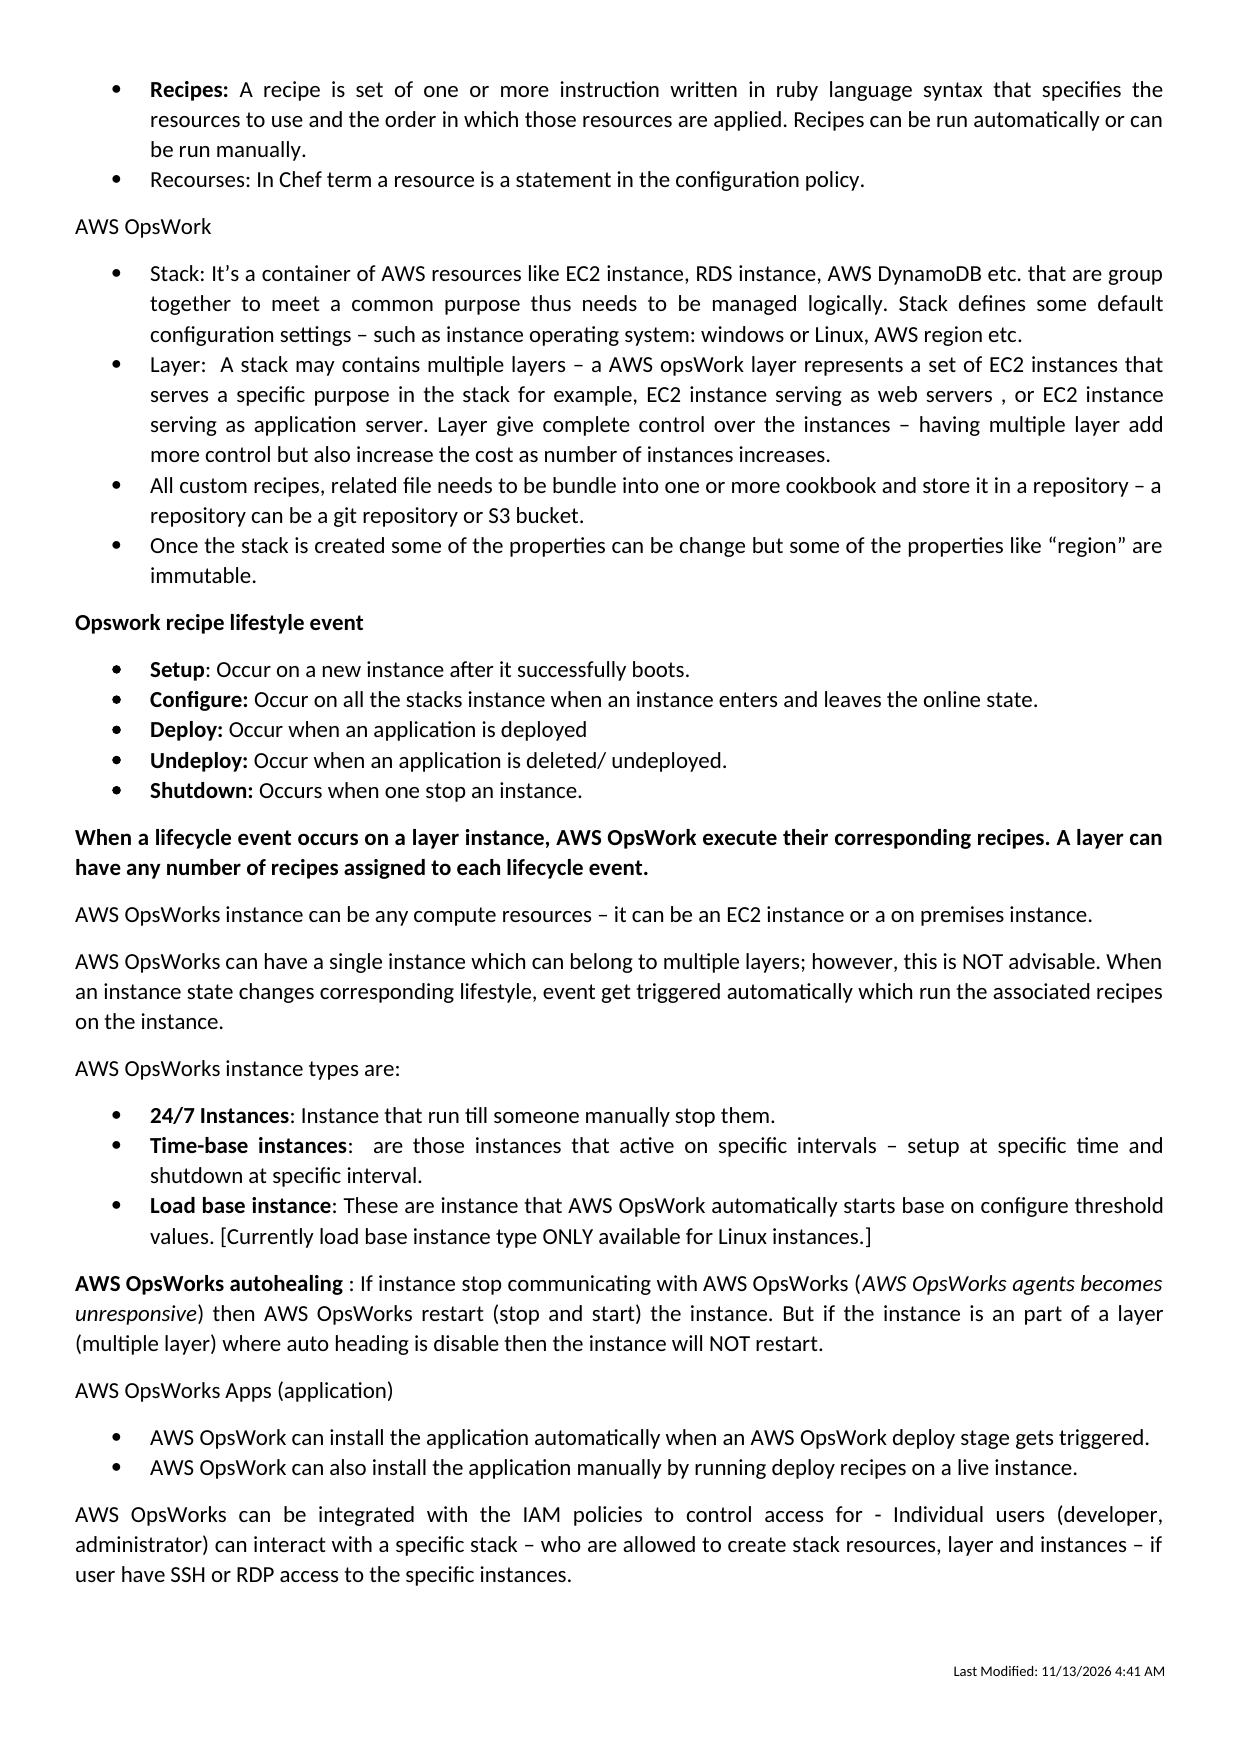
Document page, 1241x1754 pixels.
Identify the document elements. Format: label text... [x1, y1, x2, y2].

list Recipes: A recipe is set of one or more instruction written in ruby language syntax that specifies the resources to use and the order in which those resources are applied. Recipes can be run automatically or can be run manually. [112, 75, 1165, 163]
list Layer: A stack may contains multiple layers – a AWS opsWork layer represents a set of EC2 instances that serves a specific purpose in the stack for example, EC2 instance serving as web servers , or EC2 instance serving as application server. Layer give complete control over the instances – having multiple layer add more control but also increase the cost as number of instances increases. [112, 350, 1165, 469]
text AWS OpsWorks Apps (application) [75, 1376, 1165, 1404]
text AWS OpsWorks can have a single instance which can belong to multiple layers; however, this is NOT advisable. When an instance state changes corresponding lifestyle, event get triggered automatically which run the associated recipes on the instance. [75, 947, 1165, 1035]
list 24/7 Instances: Instance that run till someone manually stop them. [112, 1101, 1165, 1129]
list AWS OpsWork can also install the application manually by running deploy recipes on a live instance. [112, 1453, 1165, 1481]
text AWS OpsWorks instance types are: [75, 1054, 1165, 1082]
list Time-base instances: are those instances that active on specific intervals – setup at specific time and shutdown at specific interval. [112, 1131, 1165, 1189]
list All custom recipes, related file needs to be bundle into one or more cookbook and store it in a repository – a repository can be a git repository or S3 bucket. [112, 471, 1165, 529]
list Setup: Occur on a new instance after it successfully boots. [112, 655, 1165, 683]
text Opswork recipe lifestyle event [75, 608, 1165, 636]
list Shutdown: Occurs when one stop an instance. [112, 776, 1165, 804]
list Undeploy: Occur when an application is deleted/ undeployed. [112, 746, 1165, 774]
text When a lifecycle event occurs on a layer instance, AWS OpsWork execute their corresponding recipes. A layer can have any number of recipes assigned to each lifecycle event. [75, 823, 1165, 881]
list Configure: Occur on all the stacks instance when an instance enters and leaves the online state. [112, 685, 1165, 713]
text AWS OpsWorks autohealing : If instance stop communicating with AWS OpsWorks (AWS OpsWorks agents becomes unresponsive) then AWS OpsWorks restart (stop and start) the instance. But if the instance is an part of a layer (multiple layer) where auto heading is disable then the instance will NOT restart. [75, 1269, 1165, 1357]
list Once the stack is created some of the properties can be change but some of the properties like “region” are immutable. [112, 531, 1165, 589]
list Load base instance: These are instance that AWS OpsWork automatically starts base on configure threshold values. [Currently load base instance type ONLY available for Linux instances.] [112, 1192, 1165, 1250]
list AWS OpsWork can install the application automatically when an AWS OpsWork deploy stage gets triggered. [112, 1423, 1165, 1451]
text AWS OpsWorks can be integrated with the IAM policies to control access for - Individual users (developer, administrator) can interact with a specific stack – who are allowed to create stack resources, layer and instances – if user have SSH or RDP access to the specific instances. [75, 1500, 1165, 1588]
list Deploy: Occur when an application is deployed [112, 716, 1165, 744]
list Recourses: In Chef term a resource is a statement in the configuration policy. [112, 166, 1165, 194]
text AWS OpsWork [75, 212, 1165, 241]
text AWS OpsWorks instance can be any compute resources – it can be an EC2 instance or a on premises instance. [75, 900, 1165, 928]
list Stack: It’s a container of AWS resources like EC2 instance, RDS instance, AWS DynamoDB etc. that are group together to meet a common purpose thus needs to be managed logically. Stack defines some default configuration settings – such as instance operating system: windows or Linux, AWS region etc. [112, 259, 1165, 348]
